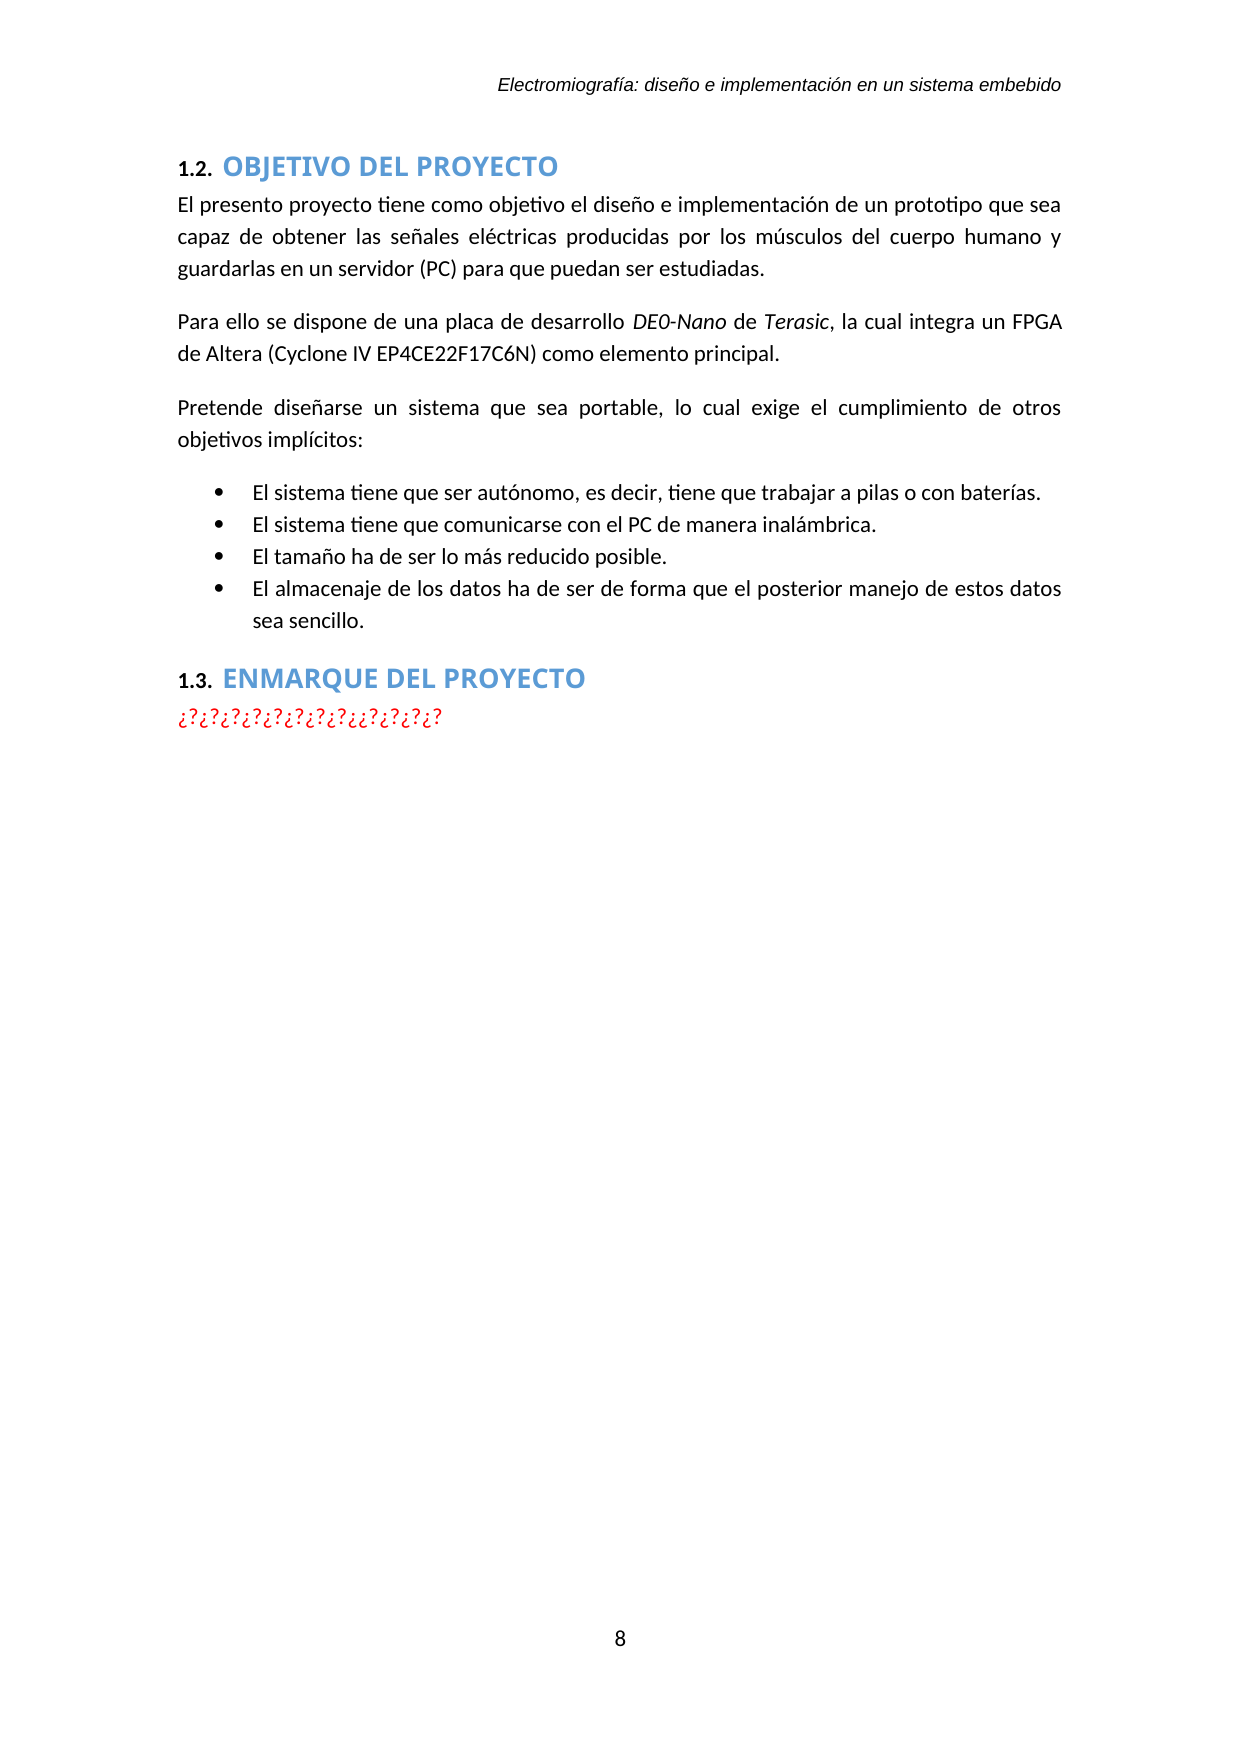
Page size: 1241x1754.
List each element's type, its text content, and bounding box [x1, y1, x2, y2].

text Para ello se dispone de una placa de desarrollo DE0-Nano de Terasic, la cual integra un FPGA de Altera (Cyclone IV EP4CE22F17C6N) como elemento principal. [177, 307, 1063, 368]
text Pretende diseñarse un sistema que sea portable, lo cual exige el cumplimiento de otros objetivos implícitos: [177, 393, 1063, 453]
text ¿?¿?¿?¿?¿?¿?¿?¿?¿¿?¿?¿?¿? [177, 702, 1063, 730]
list El sistema tiene que comunicarse con el PC de manera inalámbrica. [215, 510, 1063, 538]
list El sistema tiene que ser autónomo, es decir, tiene que trabajar a pilas o con baterías. [215, 478, 1063, 506]
text El presento proyecto tiene como objetivo el diseño e implementación de un prototipo que sea capaz de obtener las señales eléctricas producidas por los músculos del cuerpo humano y guardarlas en un servidor (PC) para que puedan ser estudiadas. [177, 190, 1063, 282]
list El tamaño ha de ser lo más reducido posible. [215, 542, 1063, 570]
subtitle ENMARQUE DEL PROYECTO [177, 659, 1063, 696]
list El almacenaje de los datos ha de ser de forma que el posterior manejo de estos datos sea sencillo. [215, 574, 1063, 634]
subtitle OBJETIVO DEL PROYECTO [177, 148, 1063, 184]
